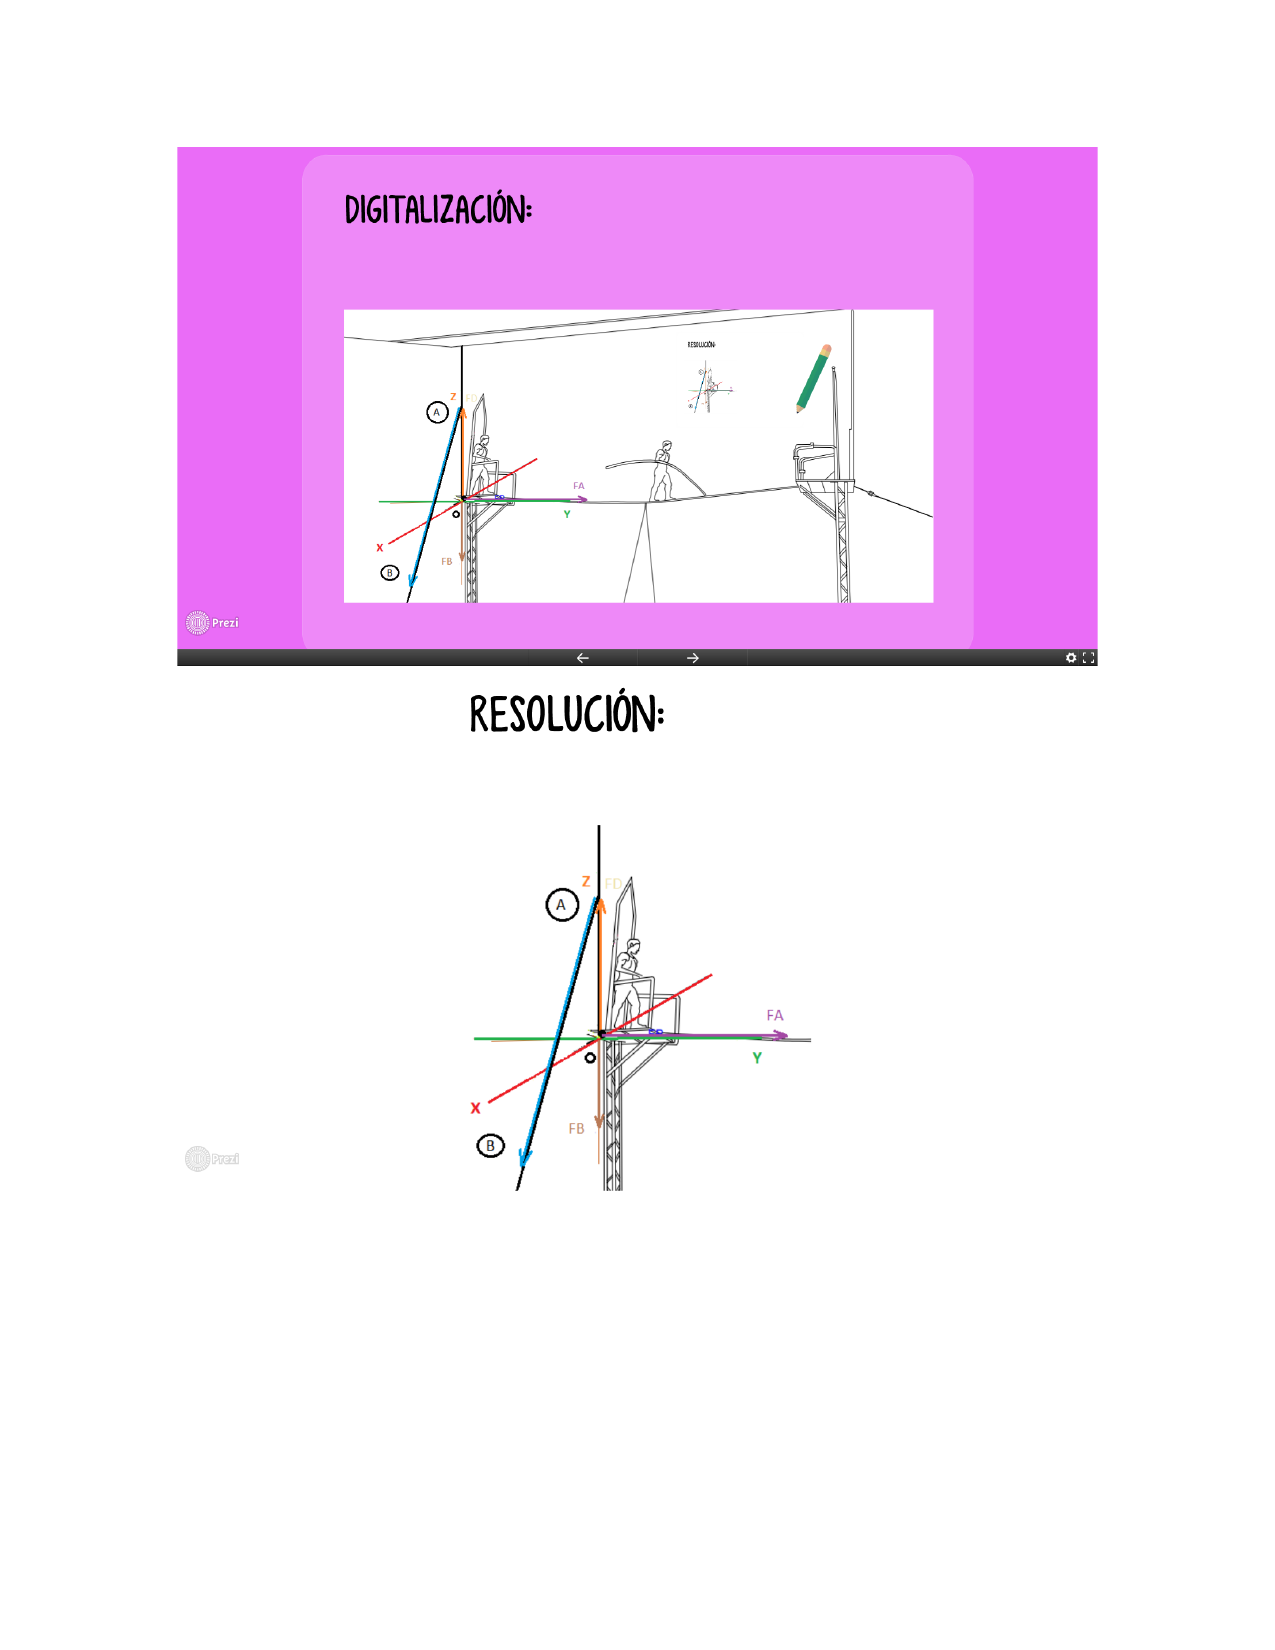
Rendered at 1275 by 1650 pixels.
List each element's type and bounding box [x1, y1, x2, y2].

picture [177, 684, 1098, 1202]
picture [177, 147, 1098, 666]
